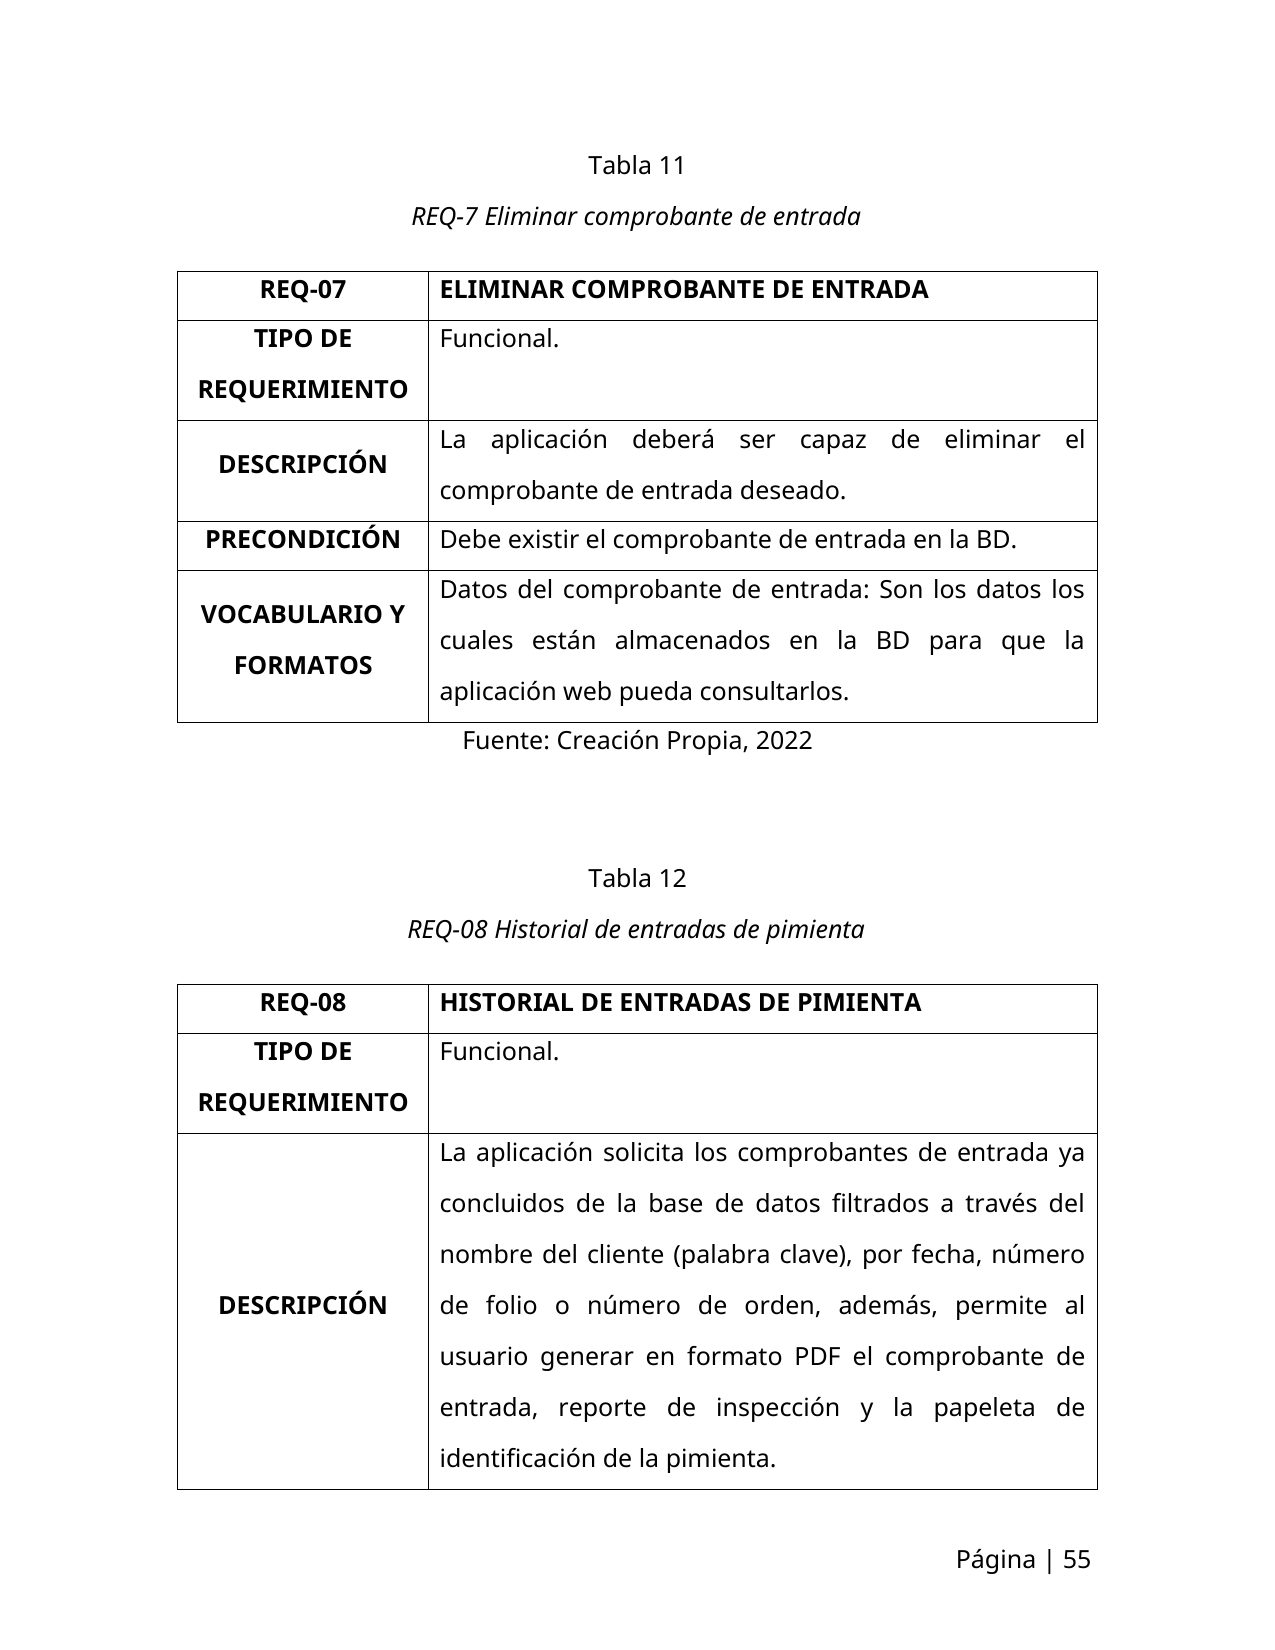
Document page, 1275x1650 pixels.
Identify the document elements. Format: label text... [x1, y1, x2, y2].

table_cell Funcional. [429, 1034, 1097, 1133]
table_header REQ-07 [178, 272, 428, 320]
text Tabla 12 REQ-08 Historial de entradas de pimienta [177, 861, 1098, 946]
text Tabla 11 REQ-7 Eliminar comprobante de entrada [177, 148, 1098, 233]
table_cell DESCRIPCIÓN [178, 421, 428, 521]
table_cell Debe existir el comprobante de entrada en la BD. [429, 522, 1097, 570]
table_cell DESCRIPCIÓN [178, 1134, 428, 1489]
table_cell TIPO DE REQUERIMIENTO [178, 321, 428, 420]
table_cell Datos del comprobante de entrada: Son los datos los cuales están almacenados en la BD para que la aplicación web pueda consultarlos. [429, 571, 1097, 722]
table_cell VOCABULARIO Y FORMATOS [178, 571, 428, 722]
table_header ELIMINAR COMPROBANTE DE ENTRADA [429, 272, 1097, 320]
table_header HISTORIAL DE ENTRADAS DE PIMIENTA [429, 985, 1097, 1033]
table_cell PRECONDICIÓN [178, 522, 428, 570]
table_cell Funcional. [429, 321, 1097, 420]
table_cell TIPO DE REQUERIMIENTO [178, 1034, 428, 1133]
table_cell La aplicación solicita los comprobantes de entrada ya concluidos de la base de datos filtrados a través del nombre del cliente (palabra clave), por fecha, número de folio o número de orden, además, permite al usuario generar en formato PDF el comprobante de entrada, reporte de inspección y la papeleta de identificación de la pimienta. [429, 1134, 1097, 1489]
table_cell La aplicación deberá ser capaz de eliminar el comprobante de entrada deseado. [429, 421, 1097, 521]
text Fuente: Creación Propia, 2022 [177, 723, 1098, 757]
table_header REQ-08 [178, 985, 428, 1033]
